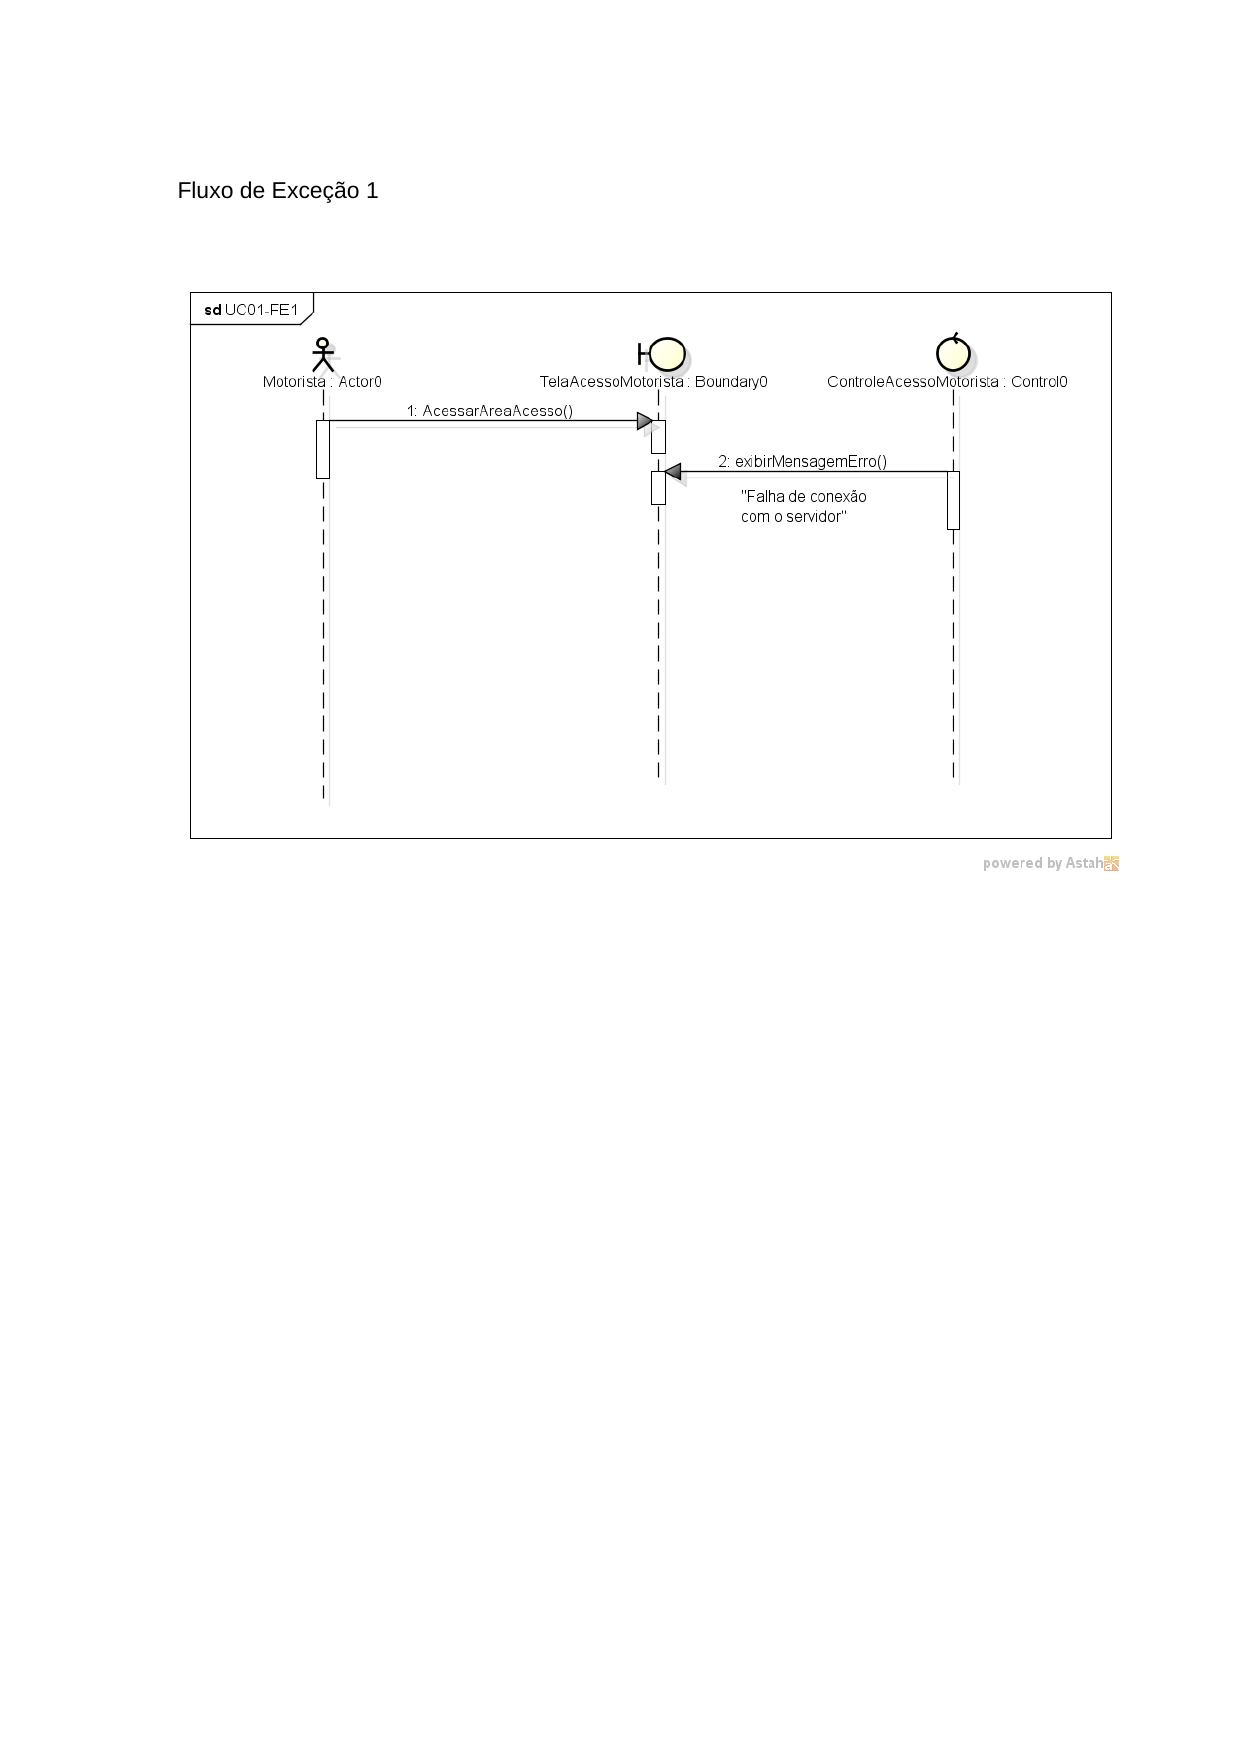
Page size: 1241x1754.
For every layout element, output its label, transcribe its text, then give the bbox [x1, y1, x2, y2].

picture [177, 279, 1123, 875]
text Fluxo de Exceção 1 [177, 177, 1122, 203]
